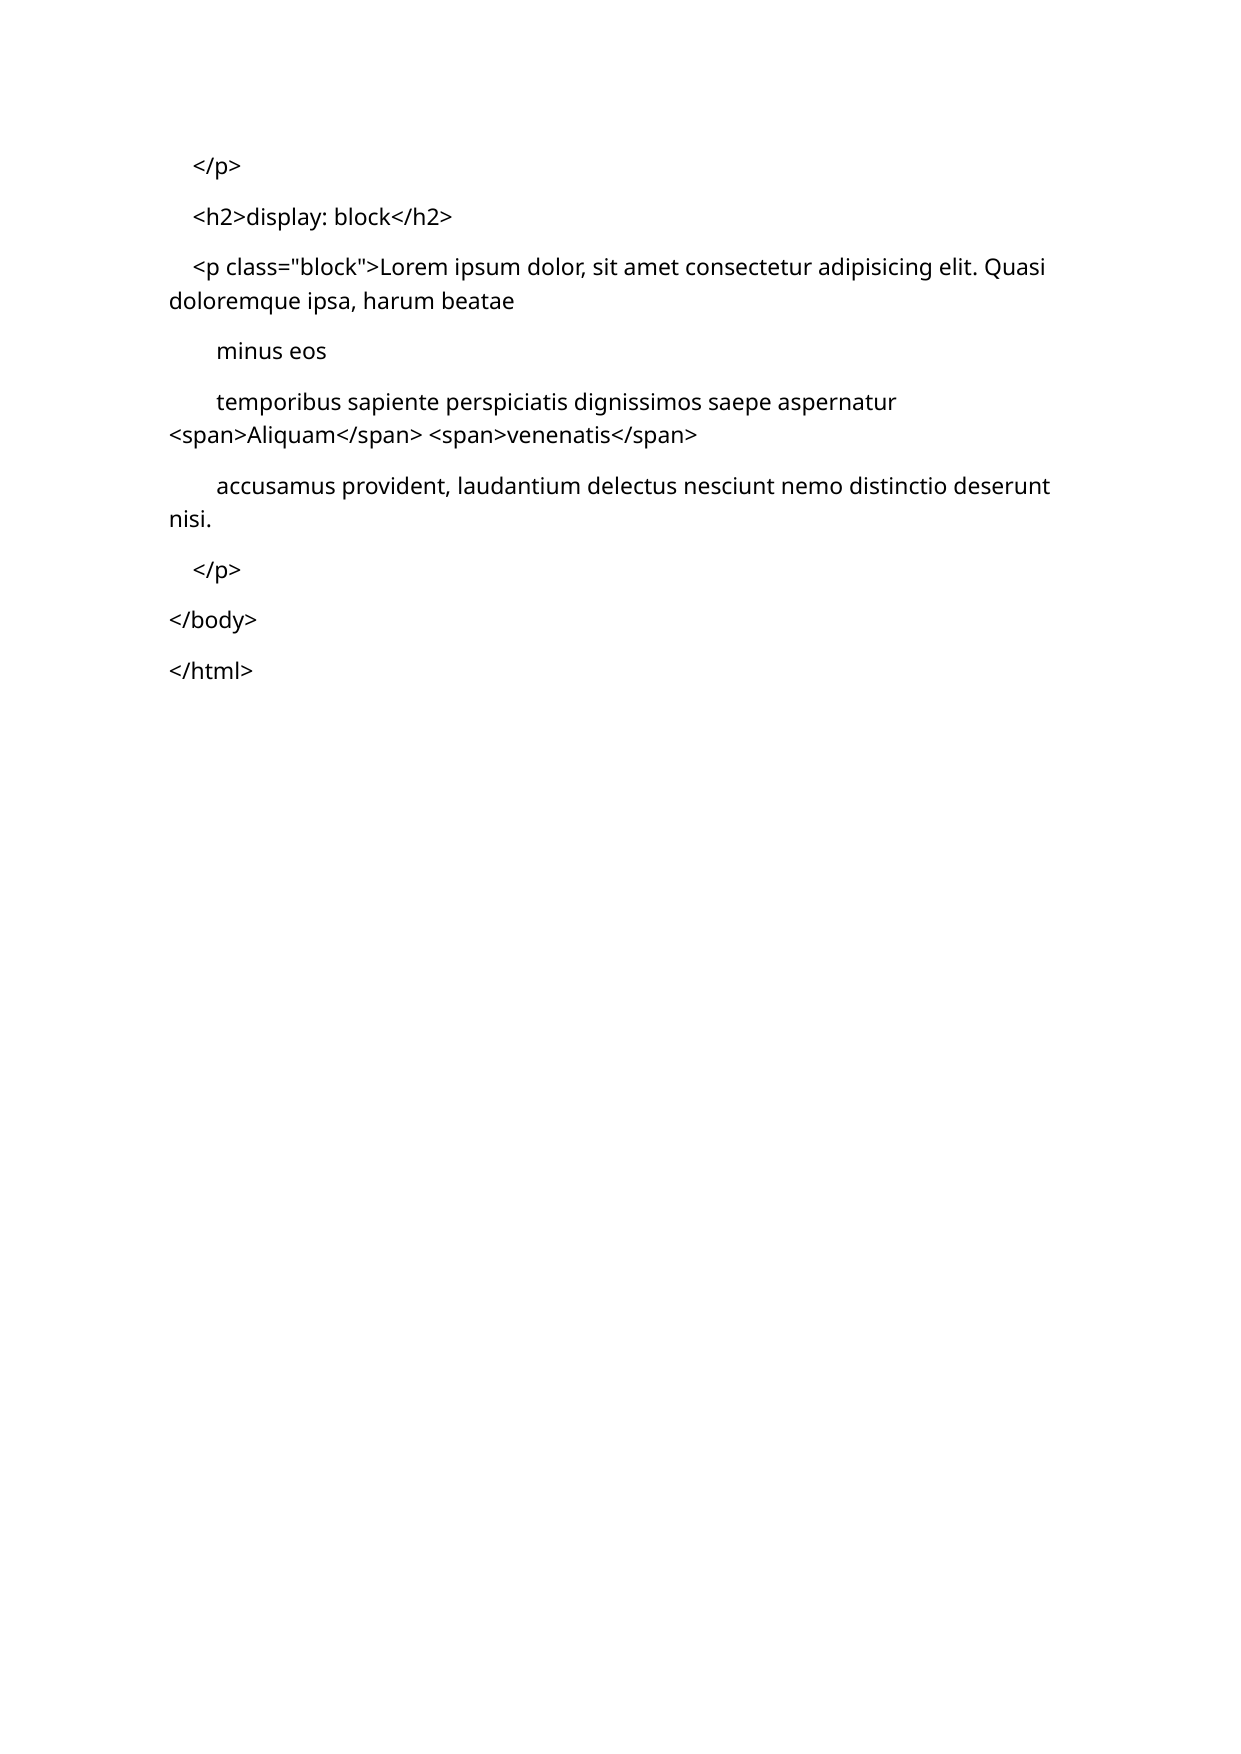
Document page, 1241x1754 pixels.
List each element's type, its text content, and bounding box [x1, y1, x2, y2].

text </p> [169, 150, 1090, 181]
text </html> [169, 654, 1090, 686]
text </body> [169, 604, 1090, 635]
text minus eos [169, 335, 1090, 366]
text accusamus provident, laudantium delectus nesciunt nemo distinctio deserunt nisi. [169, 469, 1090, 534]
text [169, 385, 1090, 450]
text <h2>display: block</h2> [169, 200, 1090, 232]
text <p class="block">Lorem ipsum dolor, sit amet consectetur adipisicing elit. Quasi doloremque ipsa, harum beatae [169, 251, 1090, 316]
text </p> [169, 554, 1090, 585]
